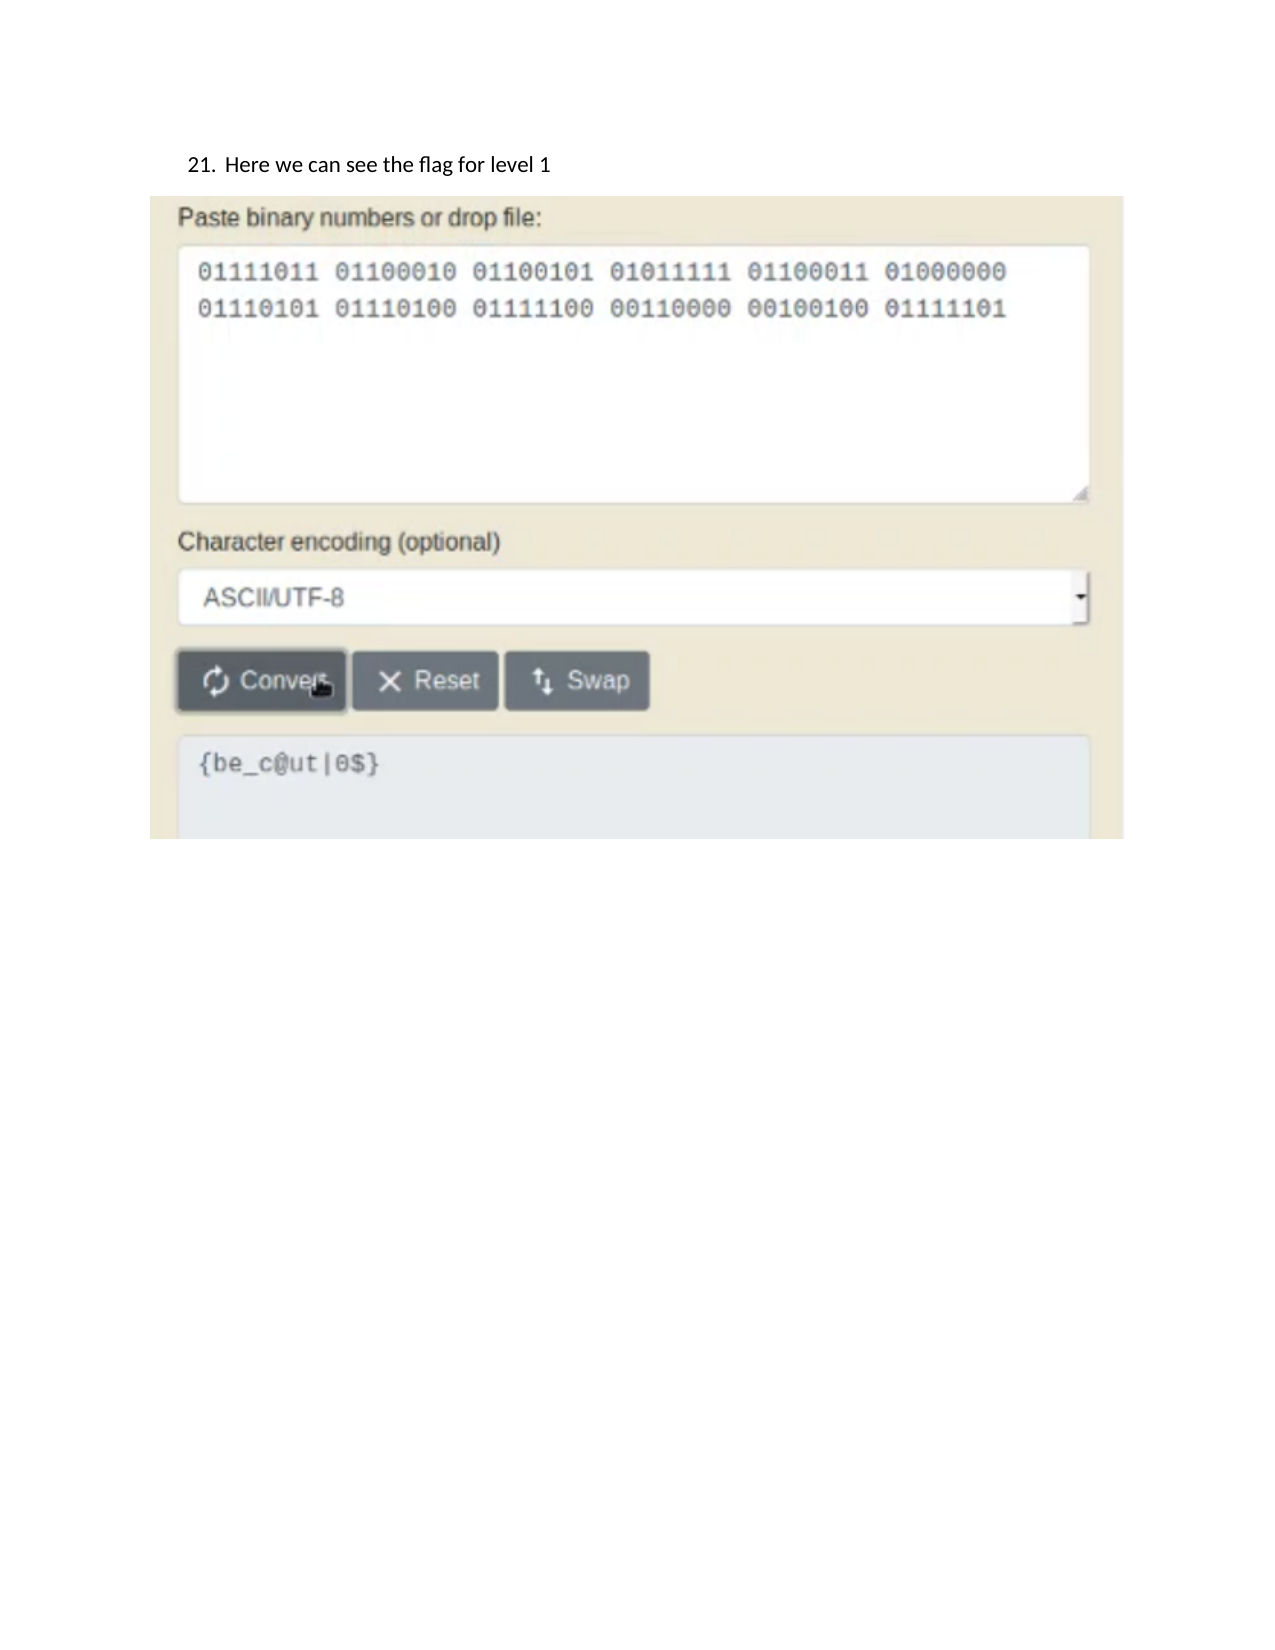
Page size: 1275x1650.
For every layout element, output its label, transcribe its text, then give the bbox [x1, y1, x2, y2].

picture [150, 196, 1125, 839]
list Here we can see the flag for level 1 [187, 150, 1125, 178]
